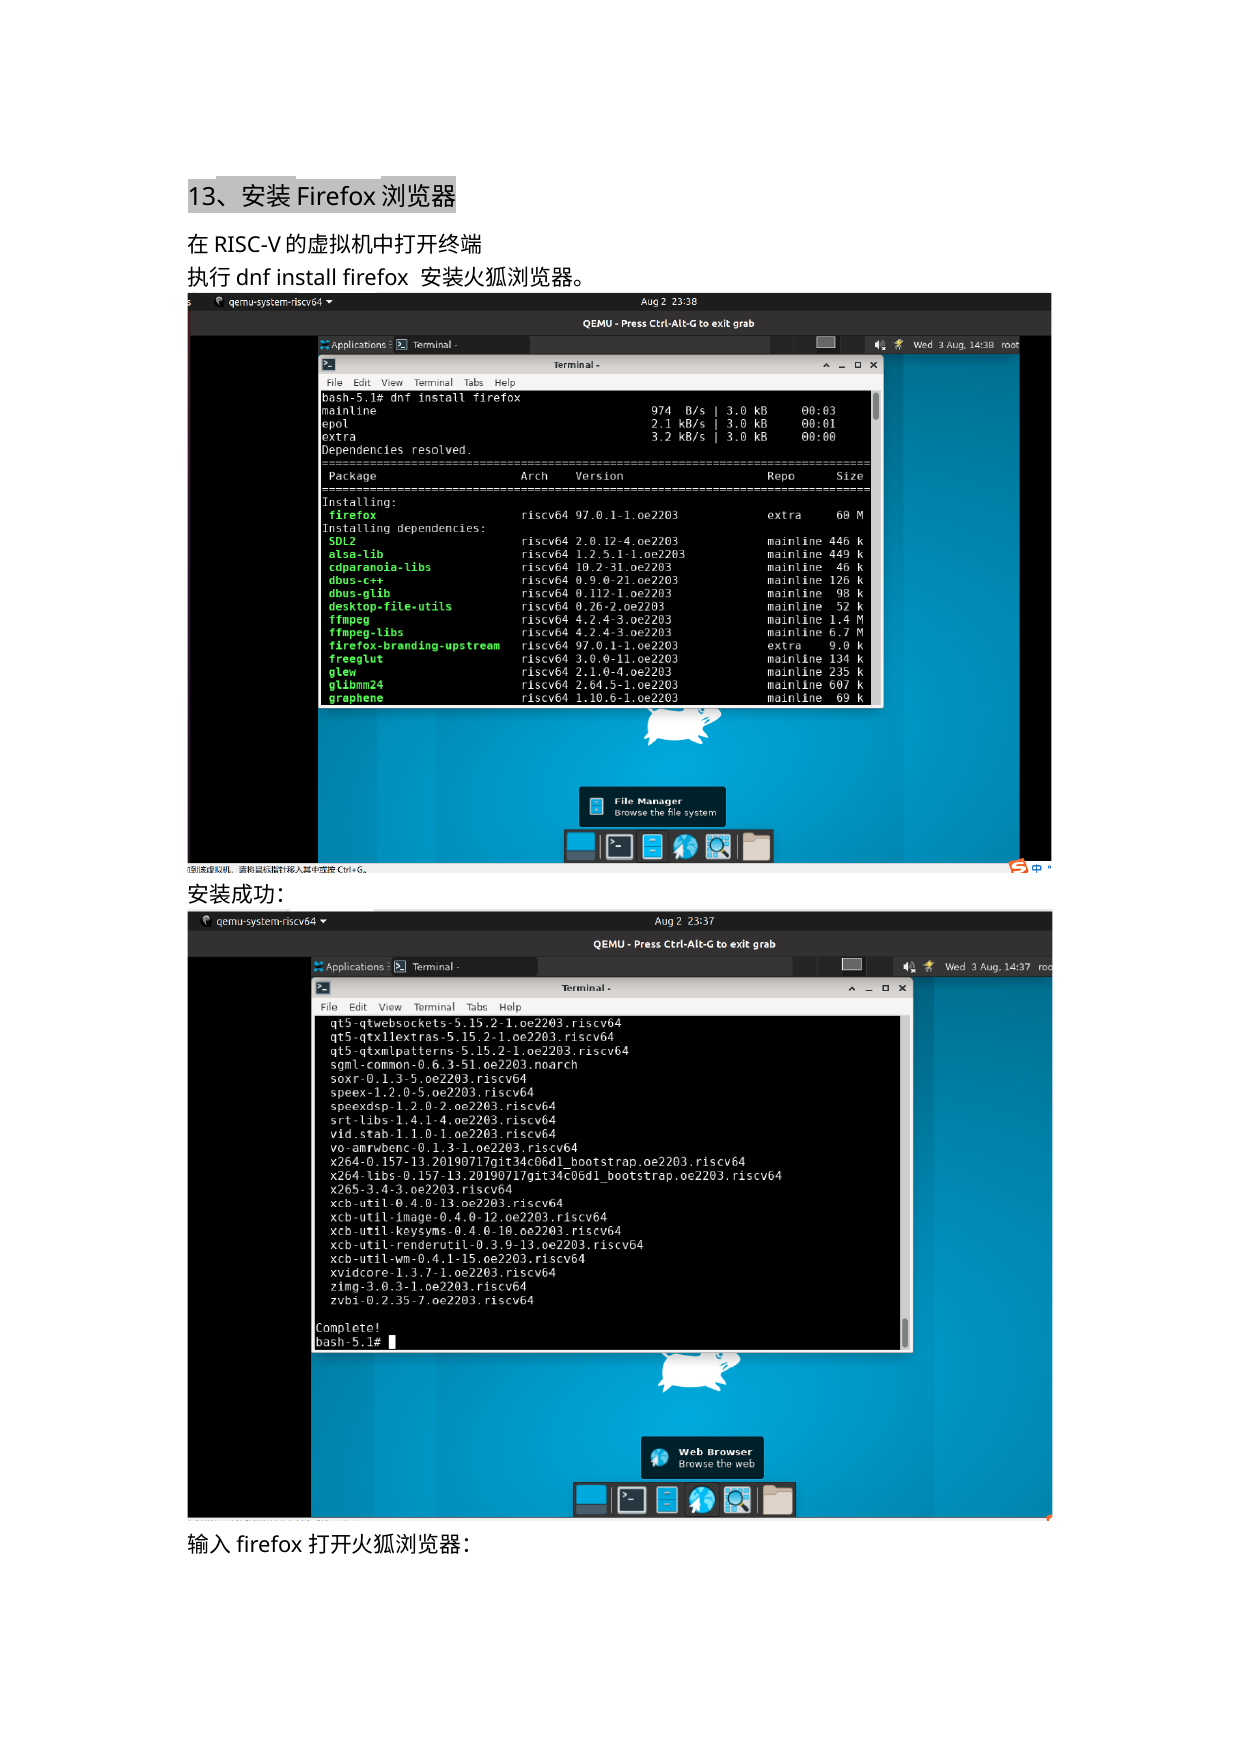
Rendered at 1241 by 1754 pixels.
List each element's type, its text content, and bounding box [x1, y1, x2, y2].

text 执行dnf install firefox 安装火狐浏览器。 [187, 259, 1053, 292]
text 在RISC-V的虚拟机中打开终端 [187, 227, 1053, 259]
text 13、安装Firefox浏览器 [187, 162, 1053, 227]
picture [187, 909, 1053, 1521]
picture [641, 1437, 764, 1479]
text 安装成功： [187, 877, 1053, 909]
picture [187, 292, 1052, 873]
text 输入 firefox 打开火狐浏览器： [187, 1527, 1053, 1559]
